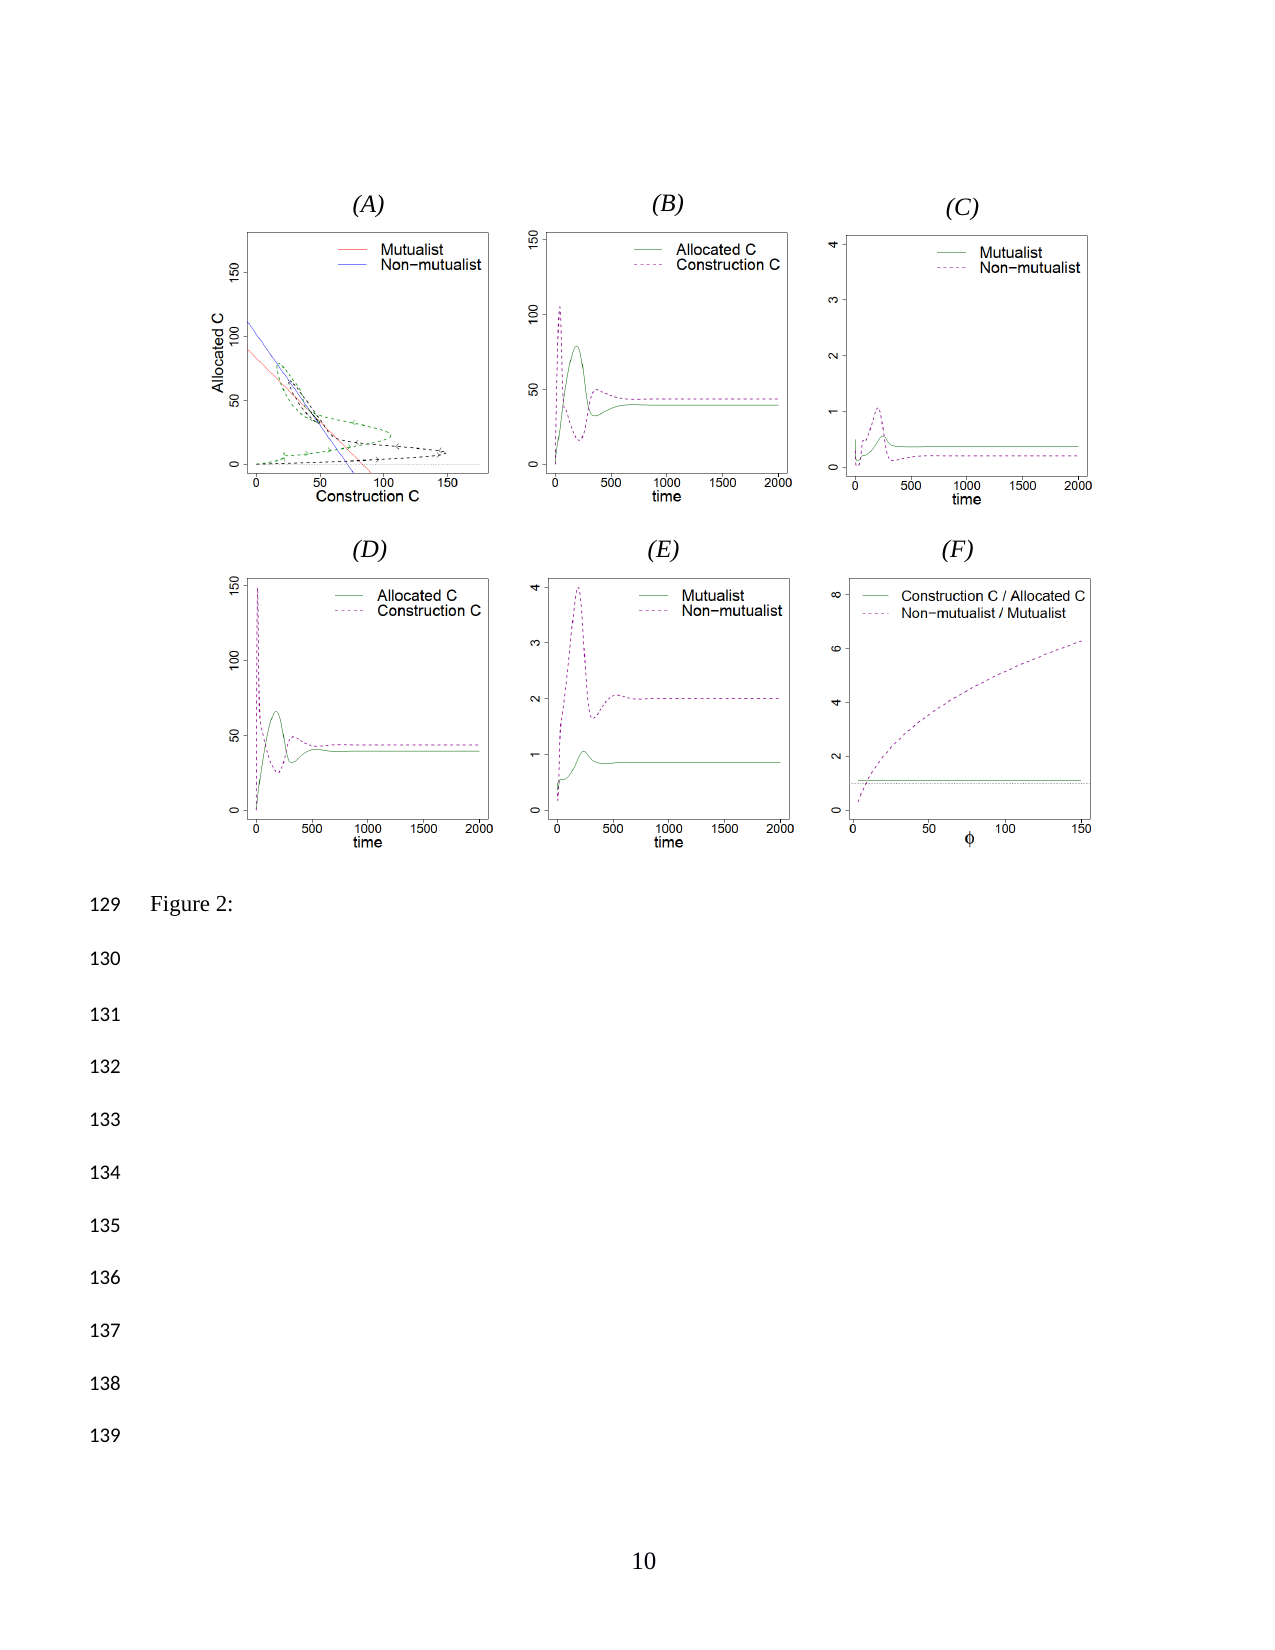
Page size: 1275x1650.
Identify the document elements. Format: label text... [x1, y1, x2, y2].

picture [202, 217, 1102, 521]
picture [202, 563, 1104, 864]
